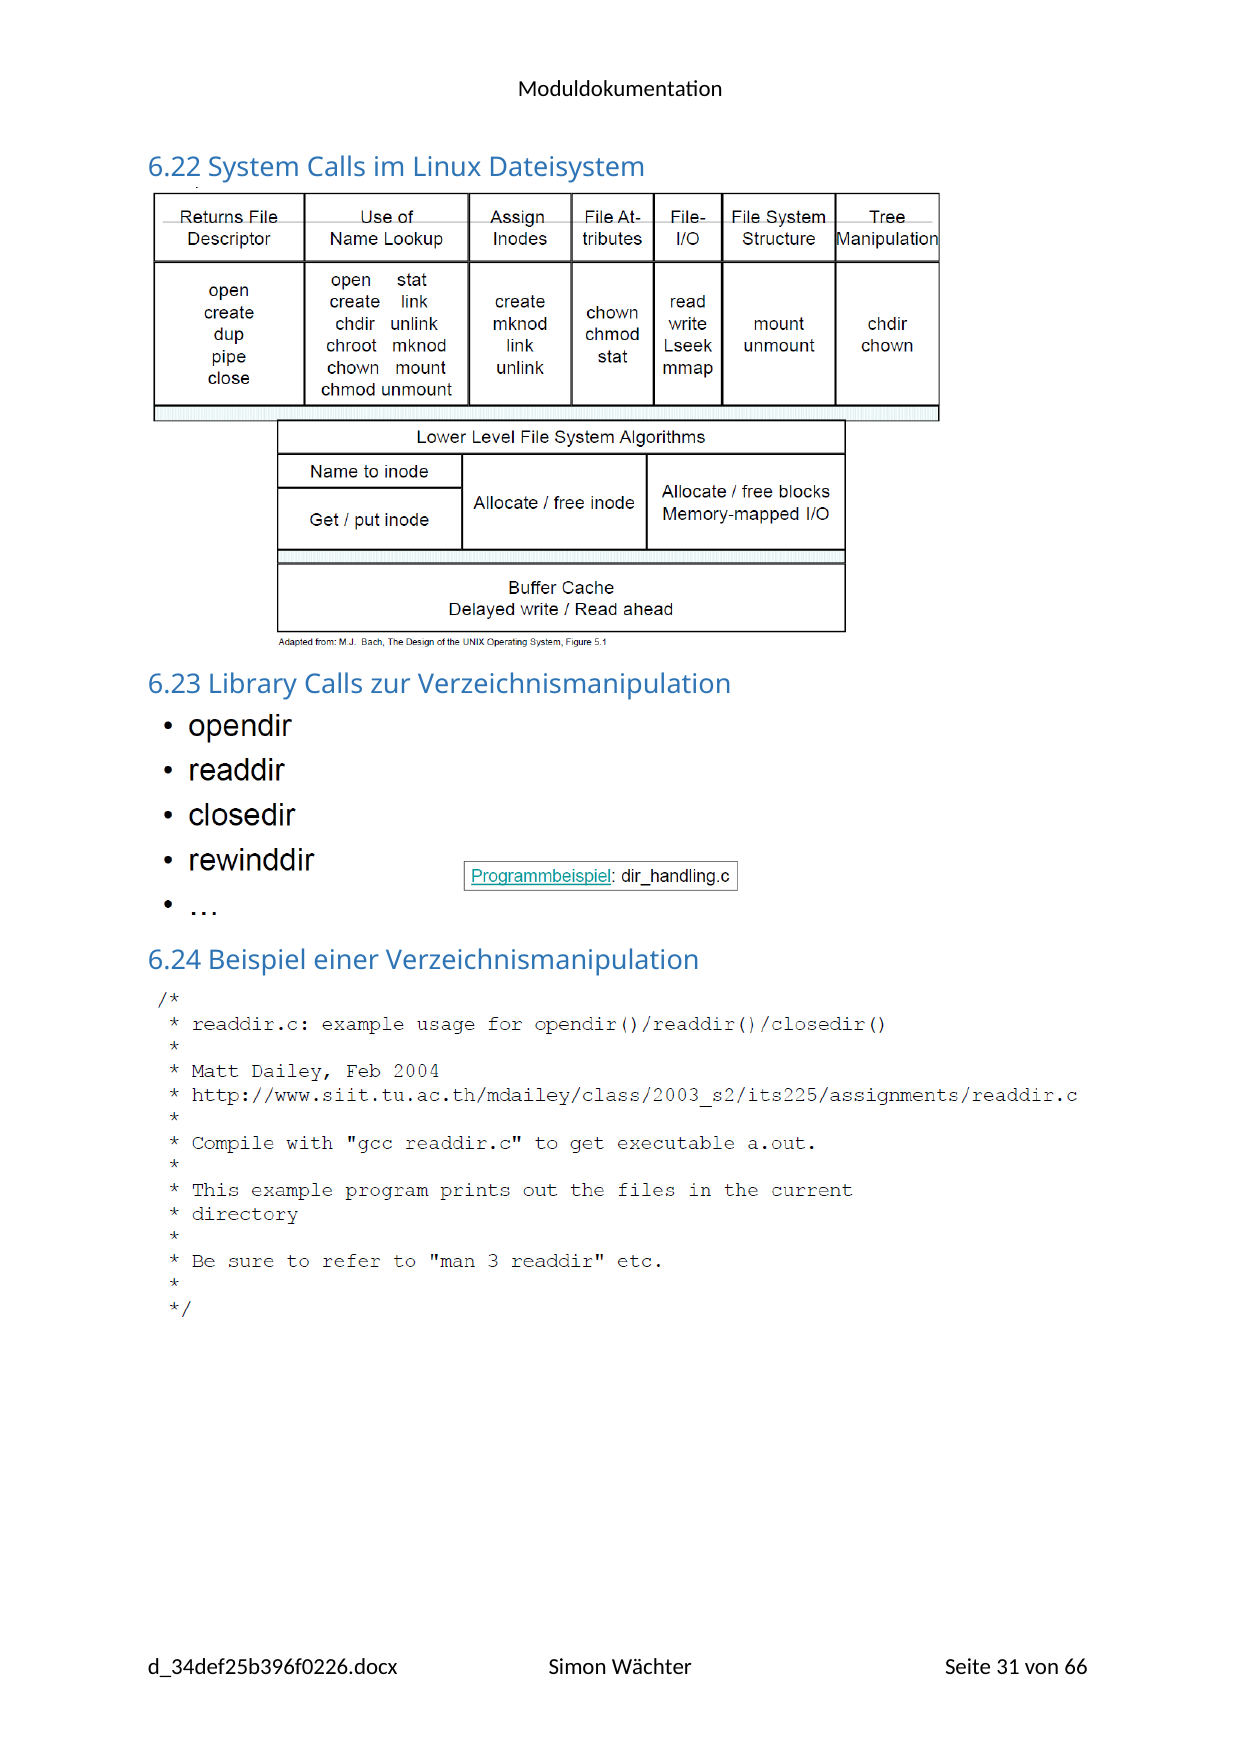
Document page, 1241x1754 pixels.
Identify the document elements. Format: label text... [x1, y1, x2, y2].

subtitle System Calls im Linux Dateisystem [148, 148, 1093, 184]
subtitle Library Calls zur Verzeichnismanipulation [148, 665, 1093, 702]
subtitle Beispiel einer Verzeichnismanipulation [148, 941, 1093, 977]
picture [147, 980, 1093, 1332]
picture [147, 187, 948, 647]
picture [147, 704, 780, 922]
